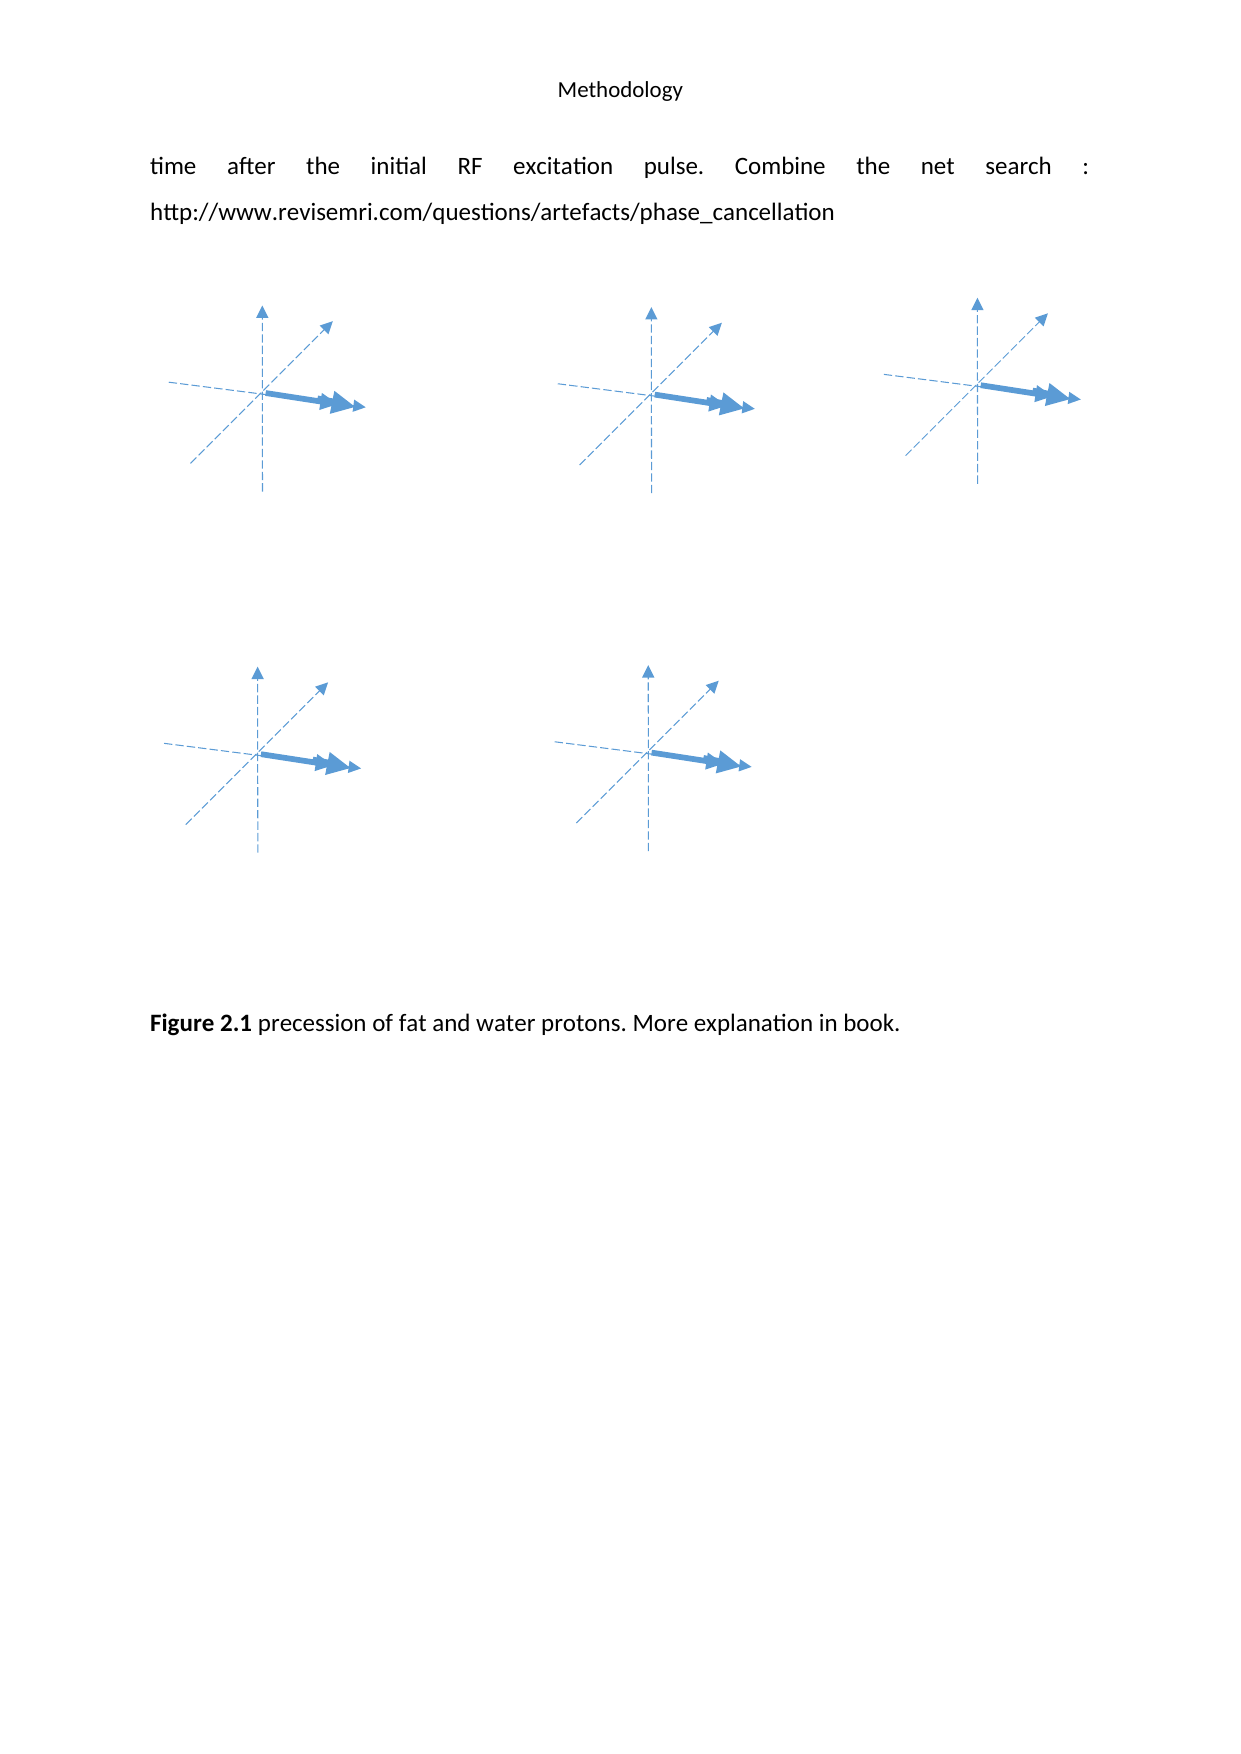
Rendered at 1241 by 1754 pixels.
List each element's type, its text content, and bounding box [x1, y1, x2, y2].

text Figure 2.1 precession of fat and water protons. More explanation in book. [150, 1007, 1090, 1037]
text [150, 150, 1090, 226]
